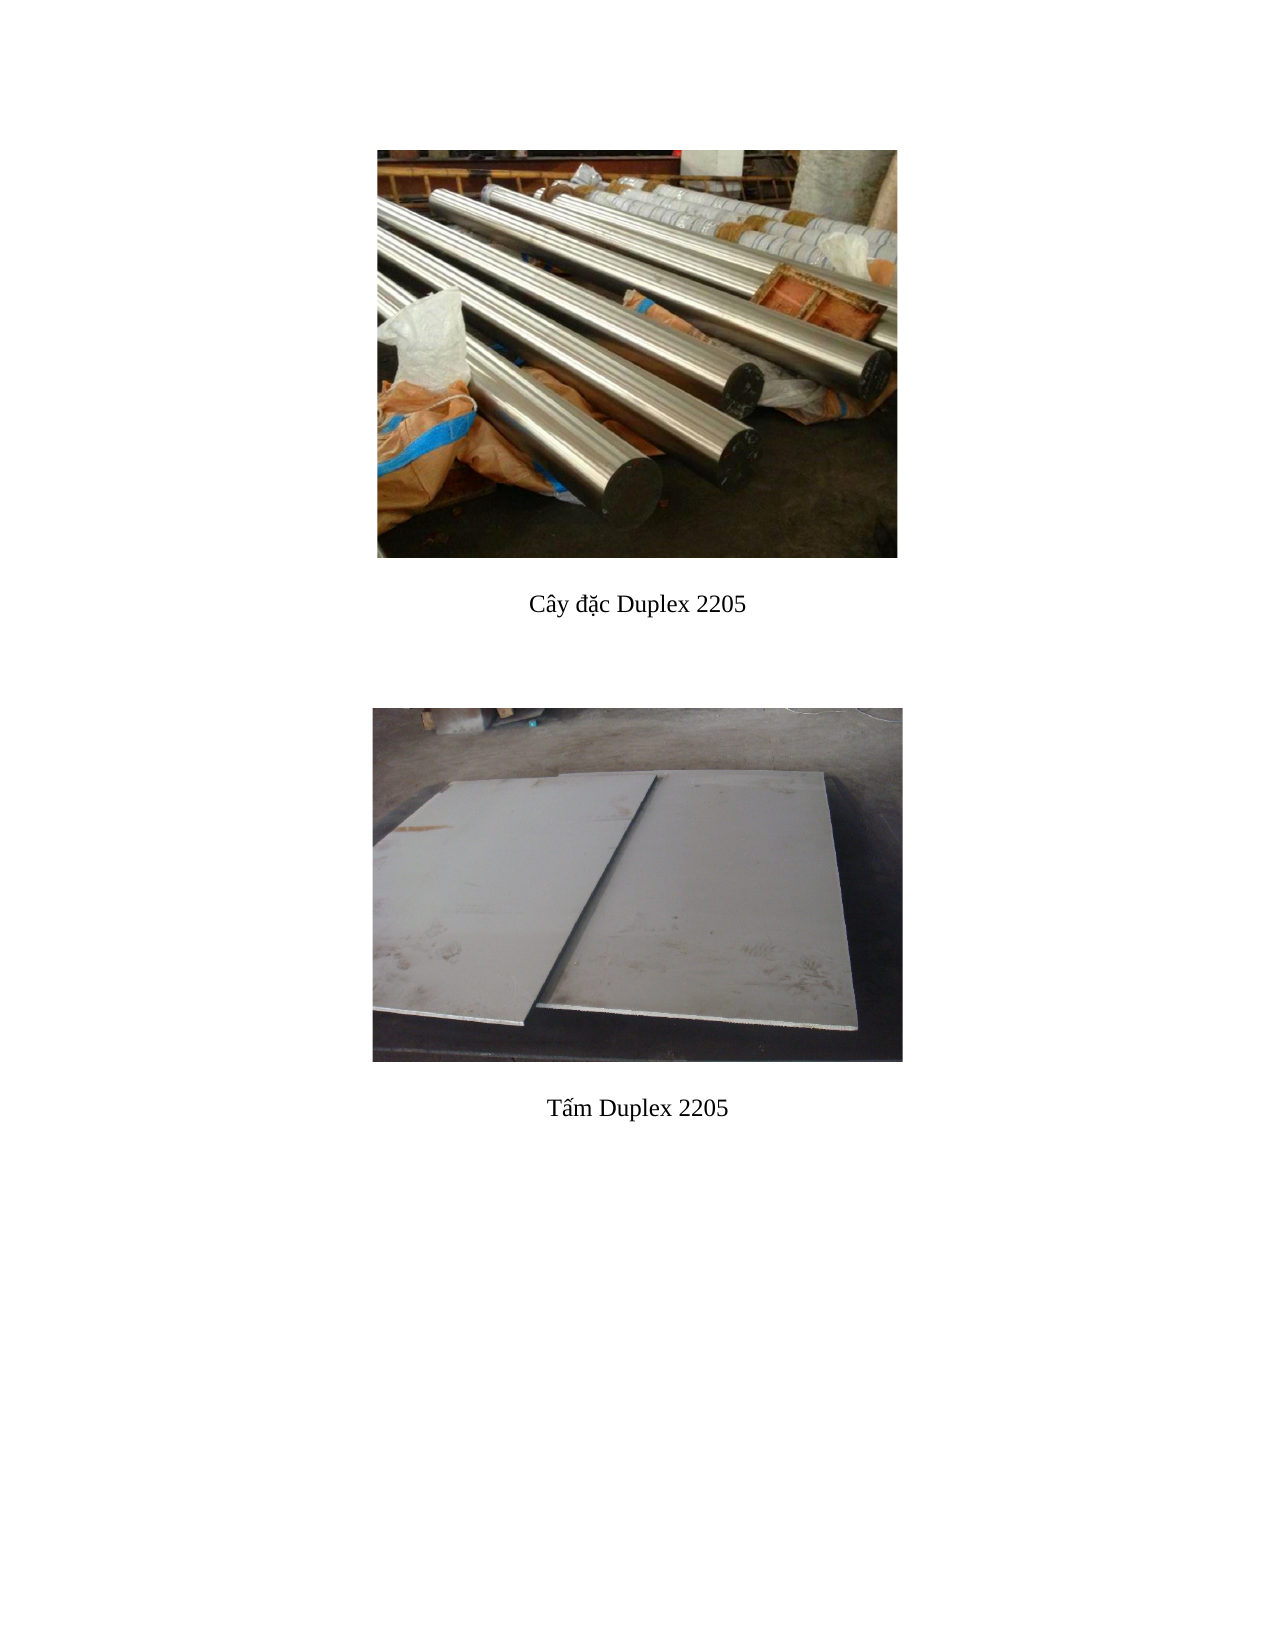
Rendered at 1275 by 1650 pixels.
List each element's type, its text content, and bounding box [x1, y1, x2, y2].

picture [372, 708, 903, 1062]
picture [377, 150, 898, 558]
text Tấm Duplex 2205 [150, 1093, 1125, 1122]
text Cây đặc Duplex 2205 [150, 589, 1125, 618]
